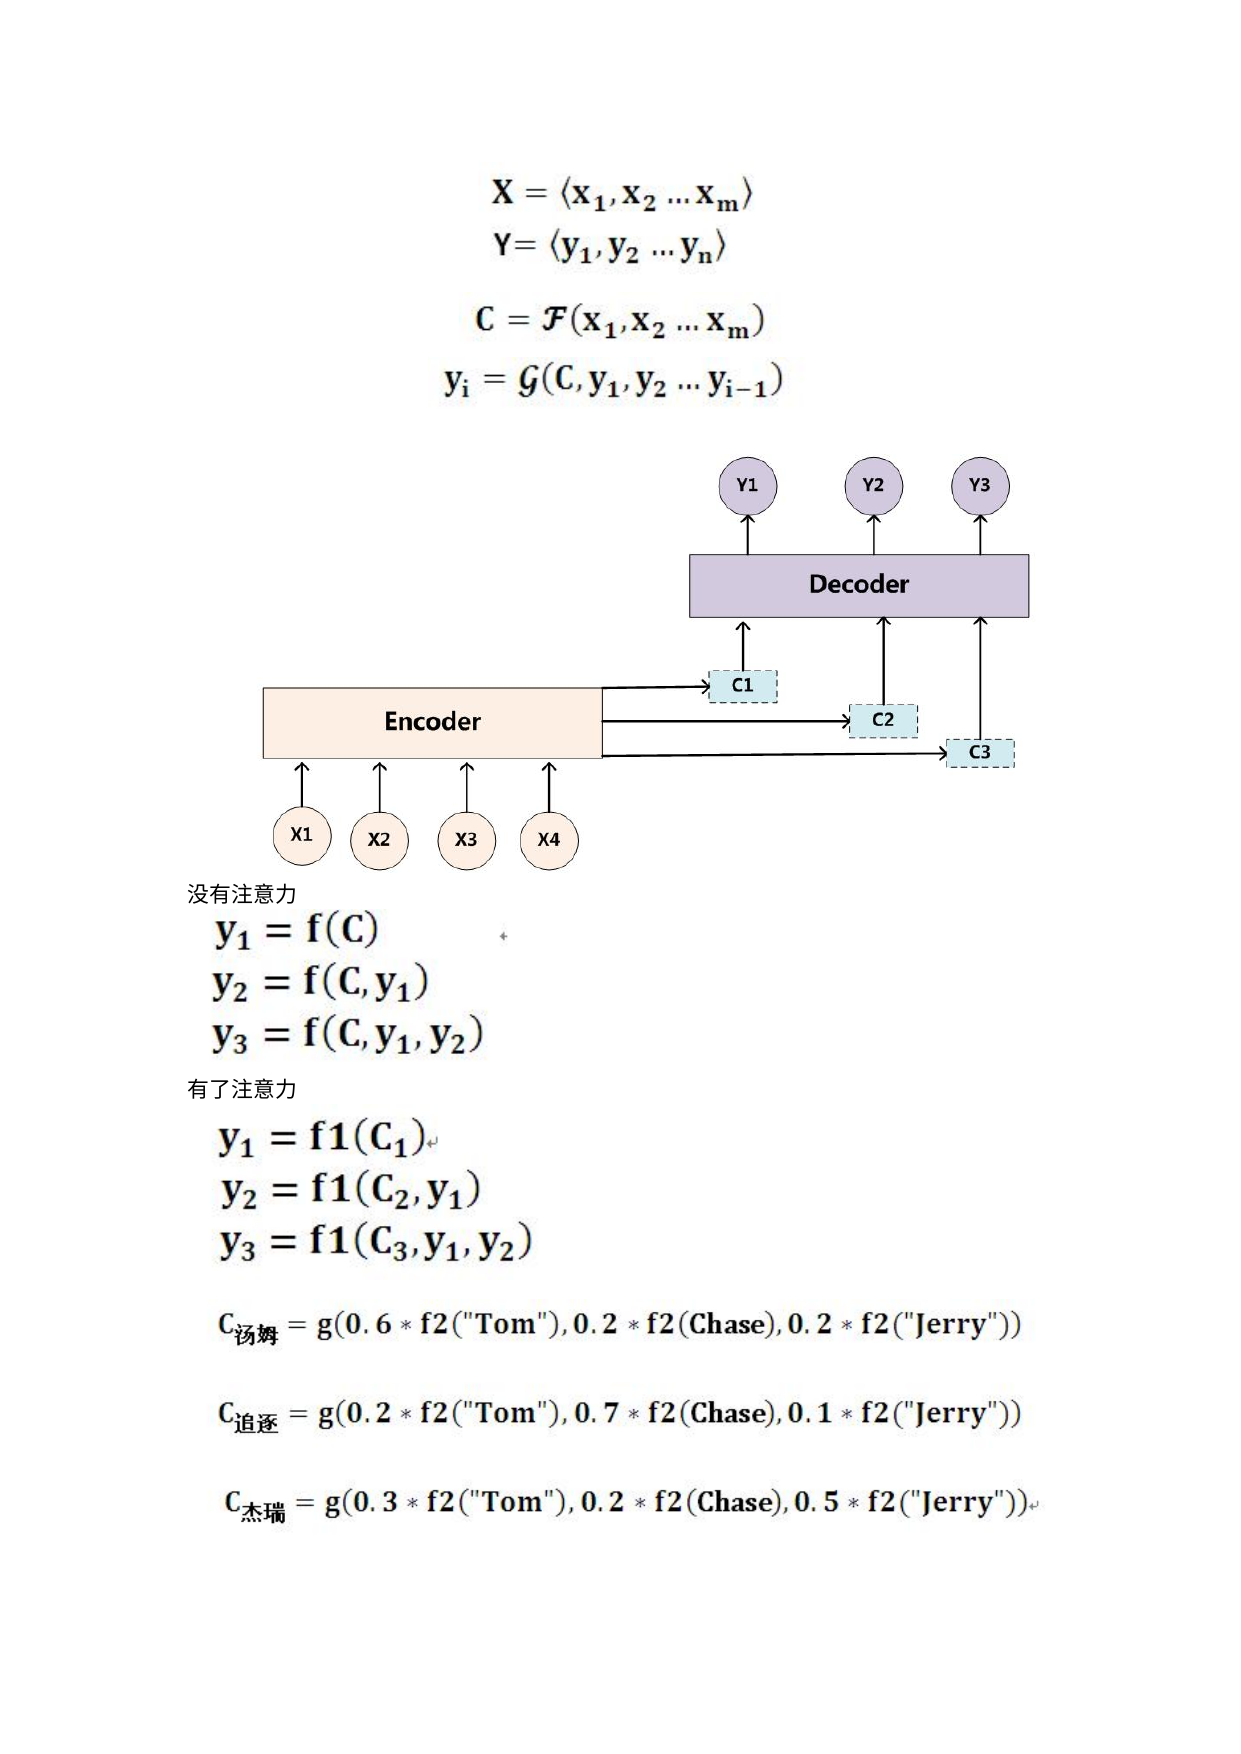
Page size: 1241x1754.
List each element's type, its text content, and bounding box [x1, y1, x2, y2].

picture [427, 357, 813, 410]
picture [187, 1104, 546, 1280]
picture [187, 909, 508, 1065]
picture [187, 454, 1053, 874]
picture [478, 162, 762, 276]
text 有了注意力 [187, 1072, 1053, 1104]
picture [459, 292, 782, 348]
text 没有注意力 [187, 877, 1053, 909]
picture [187, 1299, 1053, 1542]
